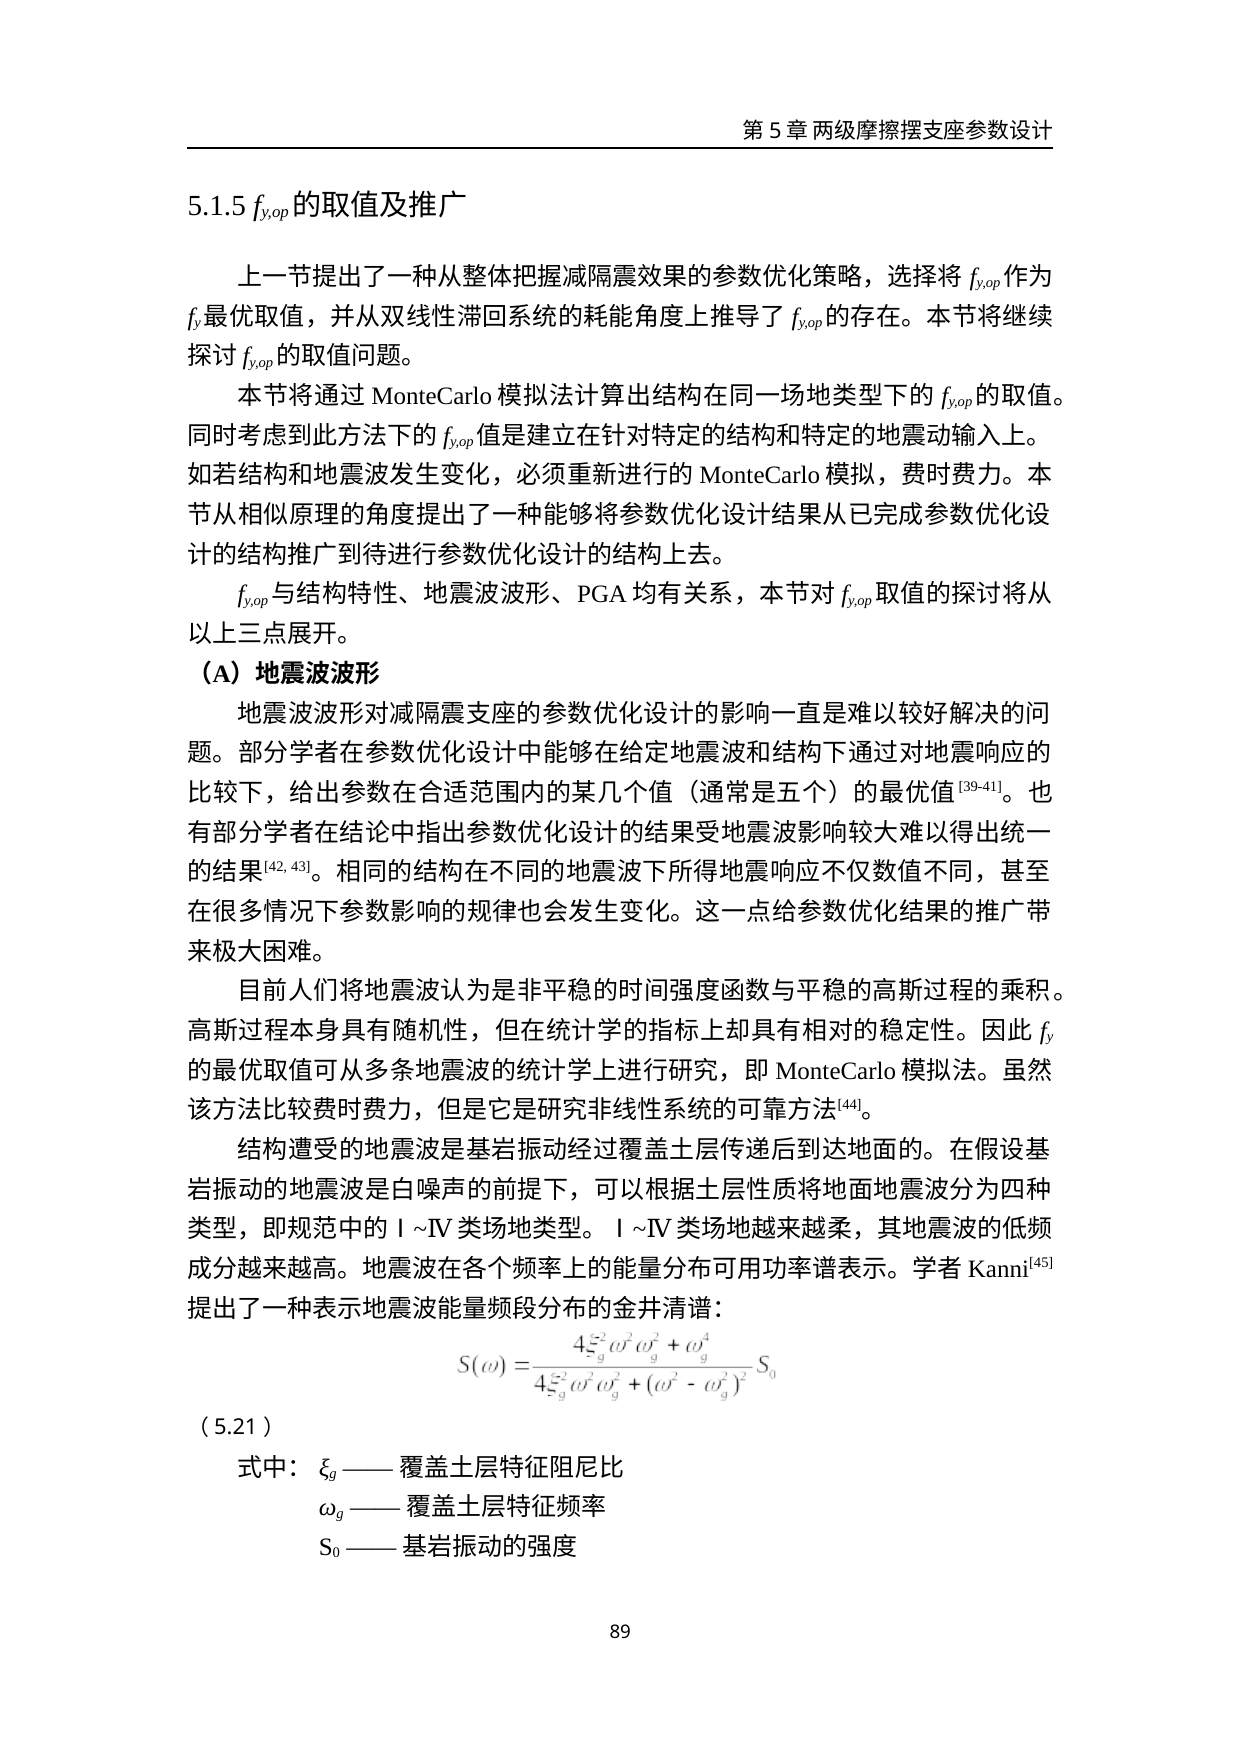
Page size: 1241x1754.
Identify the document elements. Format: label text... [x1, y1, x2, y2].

text S0 —— 基岩振动的强度 [187, 1525, 1053, 1564]
text 上一节提出了一种从整体把握减隔震效果的参数优化策略，选择将fy,op作为fy最优取值，并从双线性滞回系统的耗能角度上推导了fy,op的存在。本节将继续探讨fy,op的取值问题。 [187, 255, 1053, 374]
text 地震波波形对减隔震支座的参数优化设计的影响一直是难以较好解决的问题。部分学者在参数优化设计中能够在给定地震波和结构下通过对地震响应的比较下，给出参数在合适范围内的某几个值（通常是五个）的最优值[39-41]。也有部分学者在结论中指出参数优化设计的结果受地震波影响较大难以得出统一的结果[42, 43]。相同的结构在不同的地震波下所得地震响应不仅数值不同，甚至在很多情况下参数影响的规律也会发生变化。这一点给参数优化结果的推广带来极大困难。 [187, 691, 1053, 969]
text 结构遭受的地震波是基岩振动经过覆盖土层传递后到达地面的。在假设基岩振动的地震波是白噪声的前提下，可以根据土层性质将地面地震波分为四种类型，即规范中的Ⅰ~Ⅳ类场地类型。Ⅰ~Ⅳ类场地越来越柔，其地震波的低频成分越来越高。地震波在各个频率上的能量分布可用功率谱表示。学者Kanni[45]提出了一种表示地震波能量频段分布的金井清谱： [187, 1128, 1053, 1326]
text 本节将通过MonteCarlo模拟法计算出结构在同一场地类型下的fy,op的取值。同时考虑到此方法下的fy,op值是建立在针对特定的结构和特定的地震动输入上。如若结构和地震波发生变化，必须重新进行的MonteCarlo模拟，费时费力。本节从相似原理的角度提出了一种能够将参数优化设计结果从已完成参数优化设计的结构推广到待进行参数优化设计的结构上去。 [187, 374, 1053, 572]
text ωg —— 覆盖土层特征频率 [187, 1485, 1053, 1525]
text 目前人们将地震波认为是非平稳的时间强度函数与平稳的高斯过程的乘积。高斯过程本身具有随机性，但在统计学的指标上却具有相对的稳定性。因此fy的最优取值可从多条地震波的统计学上进行研究，即MonteCarlo模拟法。虽然该方法比较费时费力，但是它是研究非线性系统的可靠方法[44]。 [187, 969, 1053, 1128]
subtitle fy,op的取值及推广 [187, 163, 1053, 242]
text fy,op与结构特性、地震波波形、PGA均有关系，本节对fy,op取值的探讨将从以上三点展开。 [187, 572, 1053, 652]
text （A）地震波波形 [187, 652, 1053, 691]
text 式中： ξg —— 覆盖土层特征阻尼比 [187, 1445, 1053, 1485]
